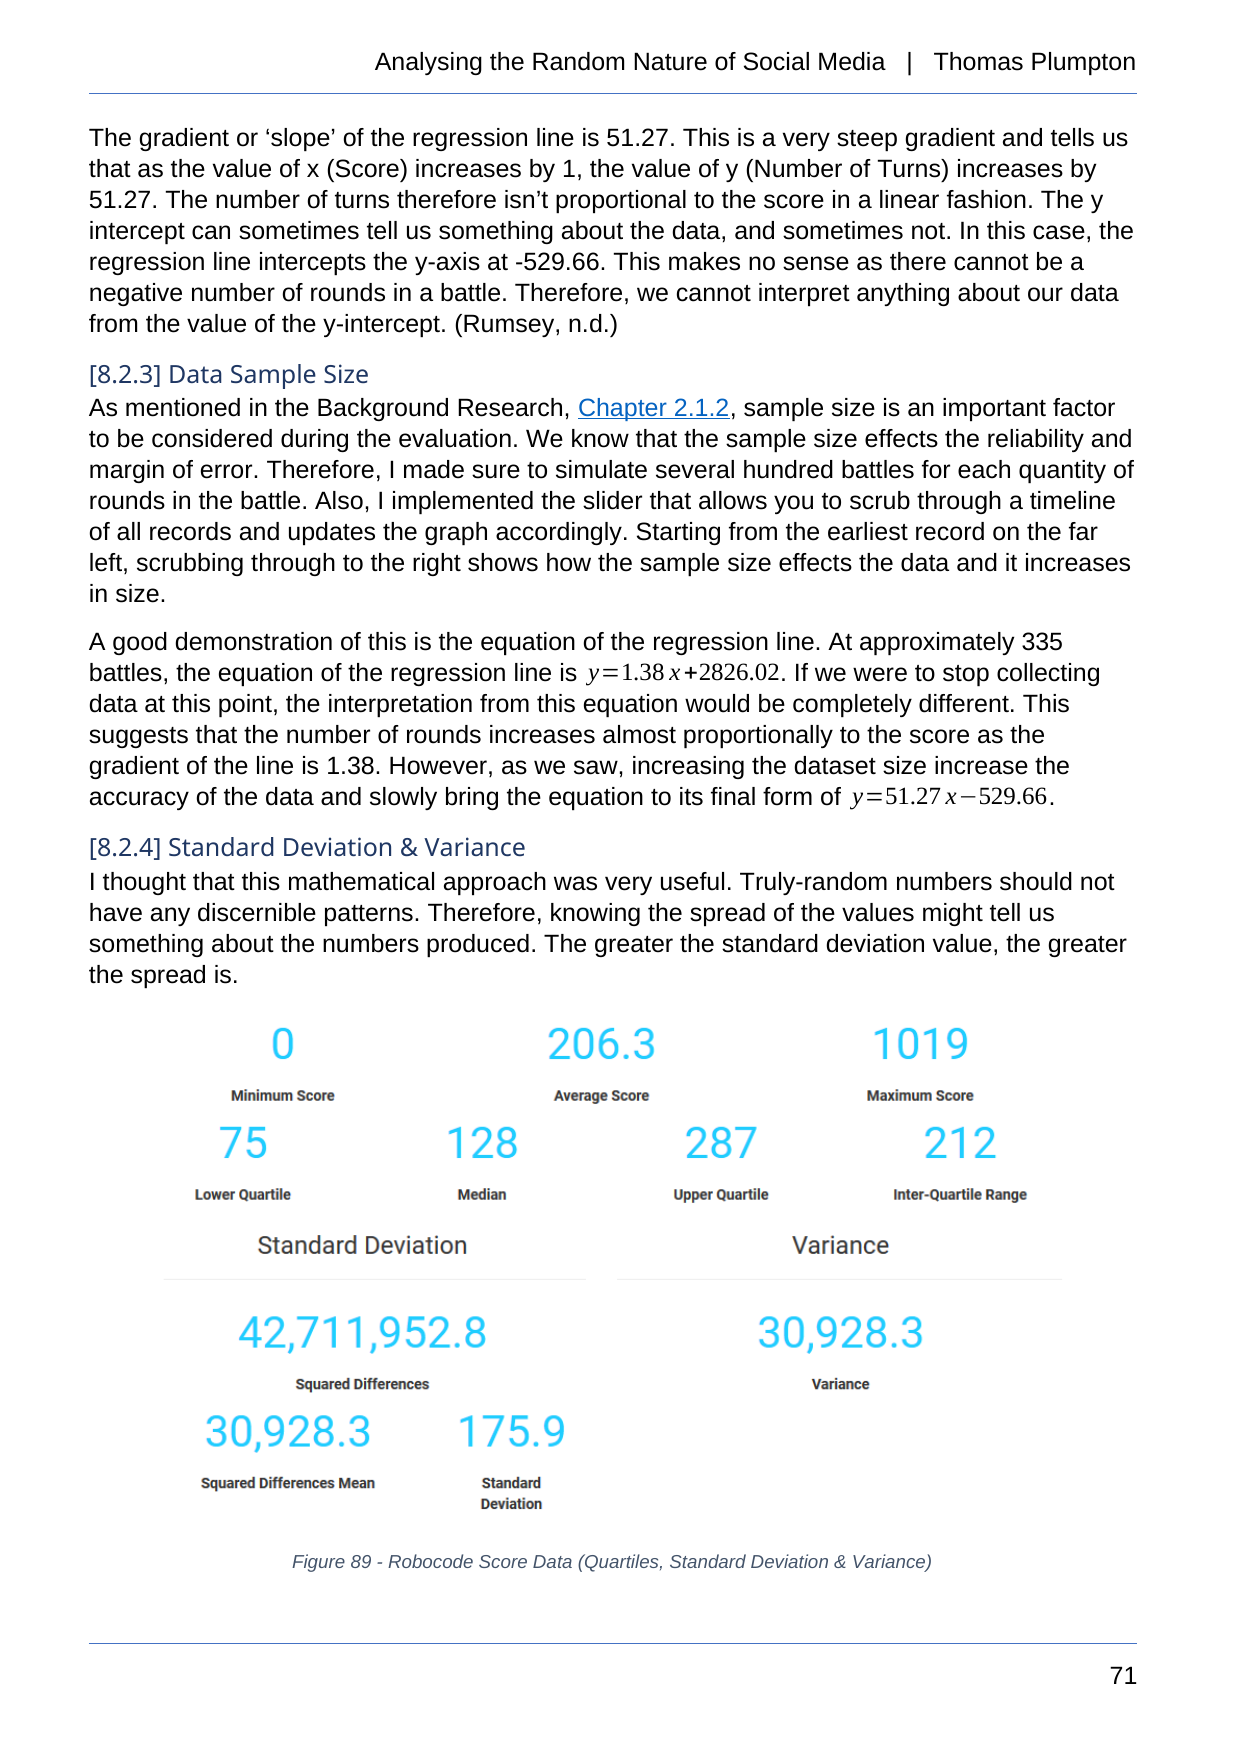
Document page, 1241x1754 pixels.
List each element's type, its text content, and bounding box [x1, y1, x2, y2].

picture [163, 1007, 1063, 1532]
subtitle [8.2.4] Standard Deviation & Variance [89, 830, 1137, 864]
text I thought that this mathematical approach was very useful. Truly-random numbers should not have any discernible patterns. Therefore, knowing the spread of the values might tell us something about the numbers produced. The greater the standard deviation value, the greater the spread is. [89, 867, 1137, 989]
text As mentioned in the Background Research, Chapter 2.1.2, sample size is an important factor to be considered during the evaluation. We know that the sample size effects the reliability and margin of error. Therefore, I made sure to simulate several hundred battles for each quantity of rounds in the battle. Also, I implemented the slider that allows you to scrub through a timeline of all records and updates the graph accordingly. Starting from the earliest record on the far left, scrubbing through to the right shows how the sample size effects the data and it increases in size. [89, 393, 1137, 608]
text A good demonstration of this is the equation of the regression line. At approximately 335 battles, the equation of the regression line is . If we were to stop collecting data at this point, the interpretation from this equation would be completely different. This suggests that the number of rounds increases almost proportionally to the score as the gradient of the line is 1.38. However, as we saw, increasing the dataset size increase the accuracy of the data and slowly bring the equation to its final form of . [89, 627, 1137, 811]
subtitle [8.2.3] Data Sample Size [89, 356, 1137, 391]
text The gradient or ‘slope’ of the regression line is 51.27. This is a very steep gradient and tells us that as the value of x (Score) increases by 1, the value of y (Number of Turns) increases by 51.27. The number of turns therefore isn’t proportional to the score in a linear fashion. The y intercept can sometimes tell us something about the data, and sometimes not. In this case, the regression line intercepts the y-axis at -529.66. This makes no sense as there cannot be a negative number of rounds in a battle. Therefore, we cannot interpret anything about our data from the value of the y-intercept. [89, 122, 1137, 337]
text Figure 89 - Robocode Score Data (Quartiles, Standard Deviation & Variance) [89, 1551, 1137, 1572]
